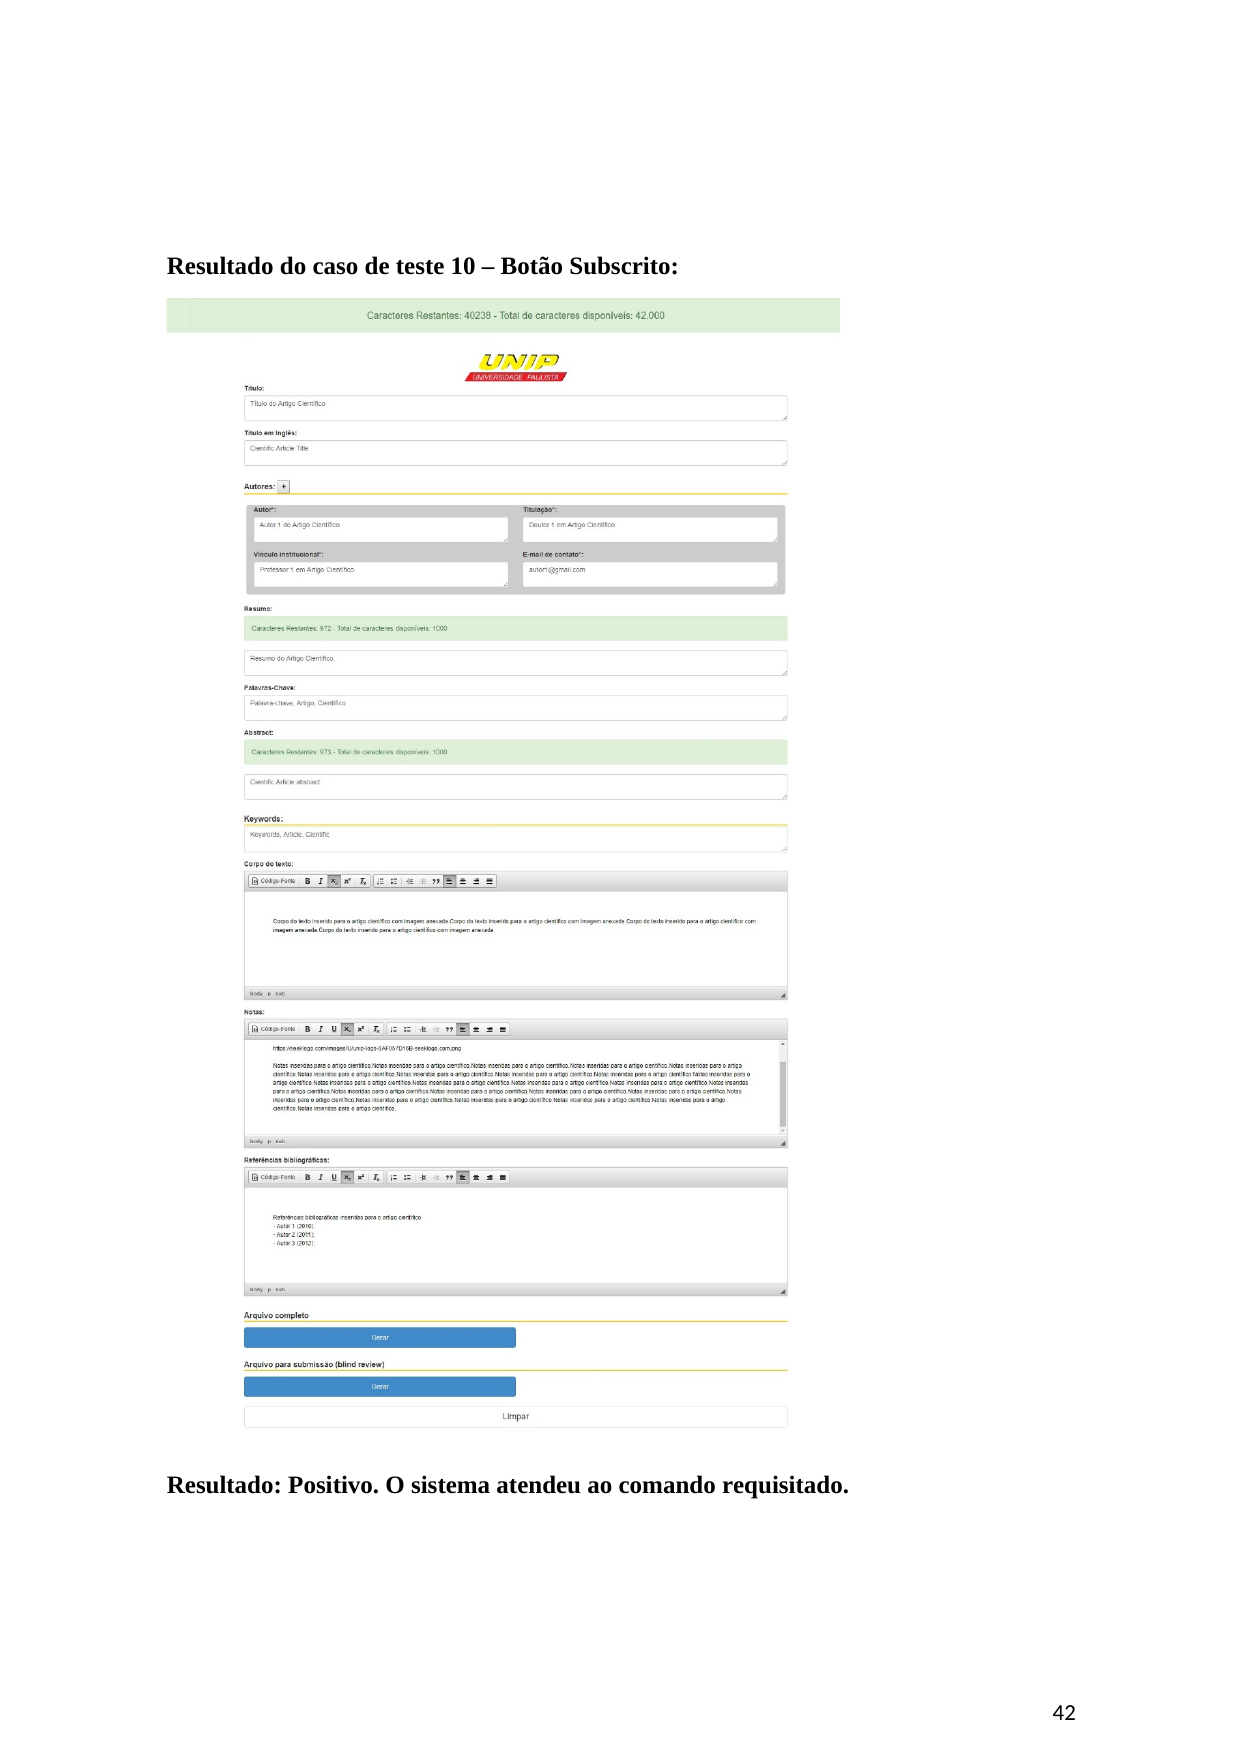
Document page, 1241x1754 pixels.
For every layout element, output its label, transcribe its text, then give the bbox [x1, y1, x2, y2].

picture [166, 298, 841, 1451]
text Resultado: Positivo. O sistema atendeu ao comando requisitado. [167, 1470, 1076, 1498]
text Resultado do caso de teste 10 – Botão Subscrito: [167, 251, 1076, 280]
